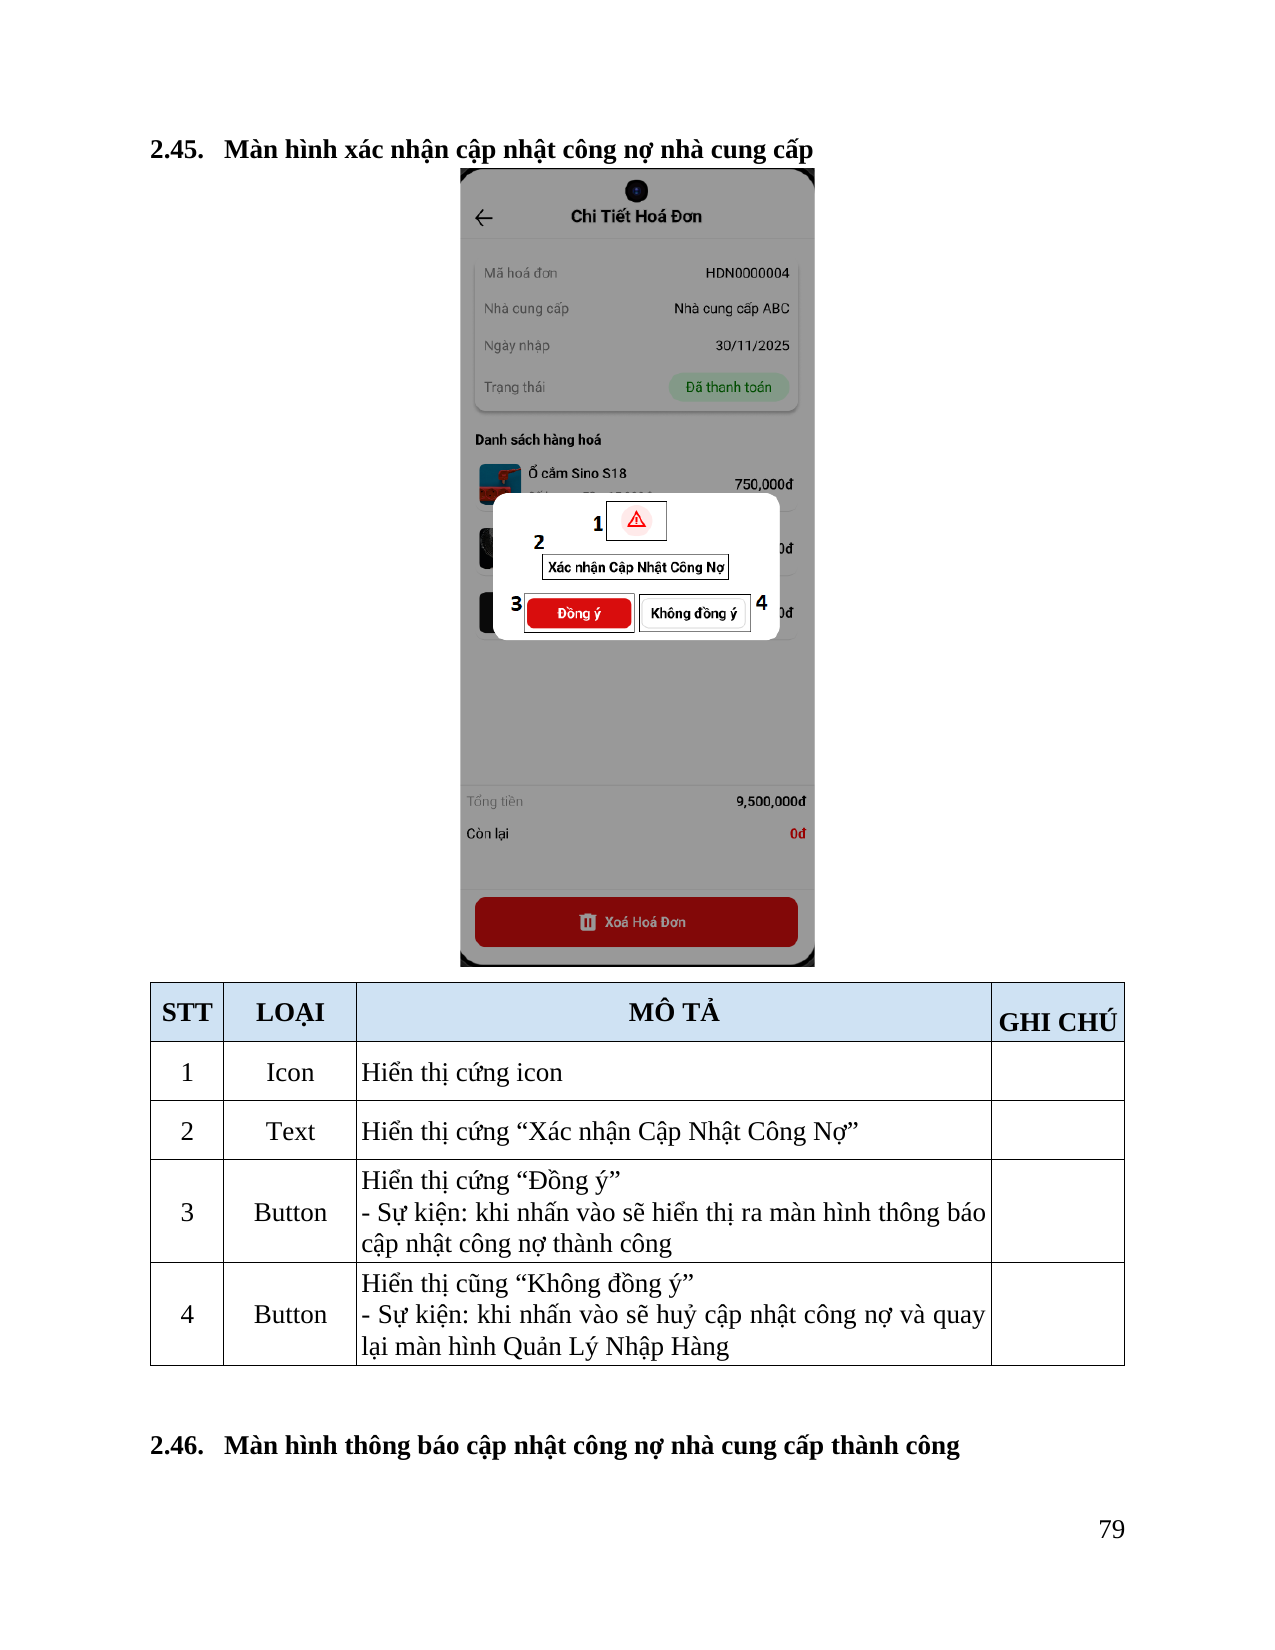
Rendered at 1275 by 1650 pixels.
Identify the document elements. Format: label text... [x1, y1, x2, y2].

picture [460, 168, 815, 967]
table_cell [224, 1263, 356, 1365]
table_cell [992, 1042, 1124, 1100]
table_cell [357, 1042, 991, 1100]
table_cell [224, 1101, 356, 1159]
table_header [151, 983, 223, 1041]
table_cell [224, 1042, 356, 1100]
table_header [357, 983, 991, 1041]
subtitle Màn hình thông báo cập nhật công nợ nhà cung cấp thành công [150, 1429, 1125, 1460]
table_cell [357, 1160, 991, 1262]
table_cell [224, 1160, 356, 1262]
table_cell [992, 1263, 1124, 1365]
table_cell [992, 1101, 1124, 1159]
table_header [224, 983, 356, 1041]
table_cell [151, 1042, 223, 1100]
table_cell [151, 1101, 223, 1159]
subtitle Màn hình xác nhận cập nhật công nợ nhà cung cấp [150, 133, 1125, 164]
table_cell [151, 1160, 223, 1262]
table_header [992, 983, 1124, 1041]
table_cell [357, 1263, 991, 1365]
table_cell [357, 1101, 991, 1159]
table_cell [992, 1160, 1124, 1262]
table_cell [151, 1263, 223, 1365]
